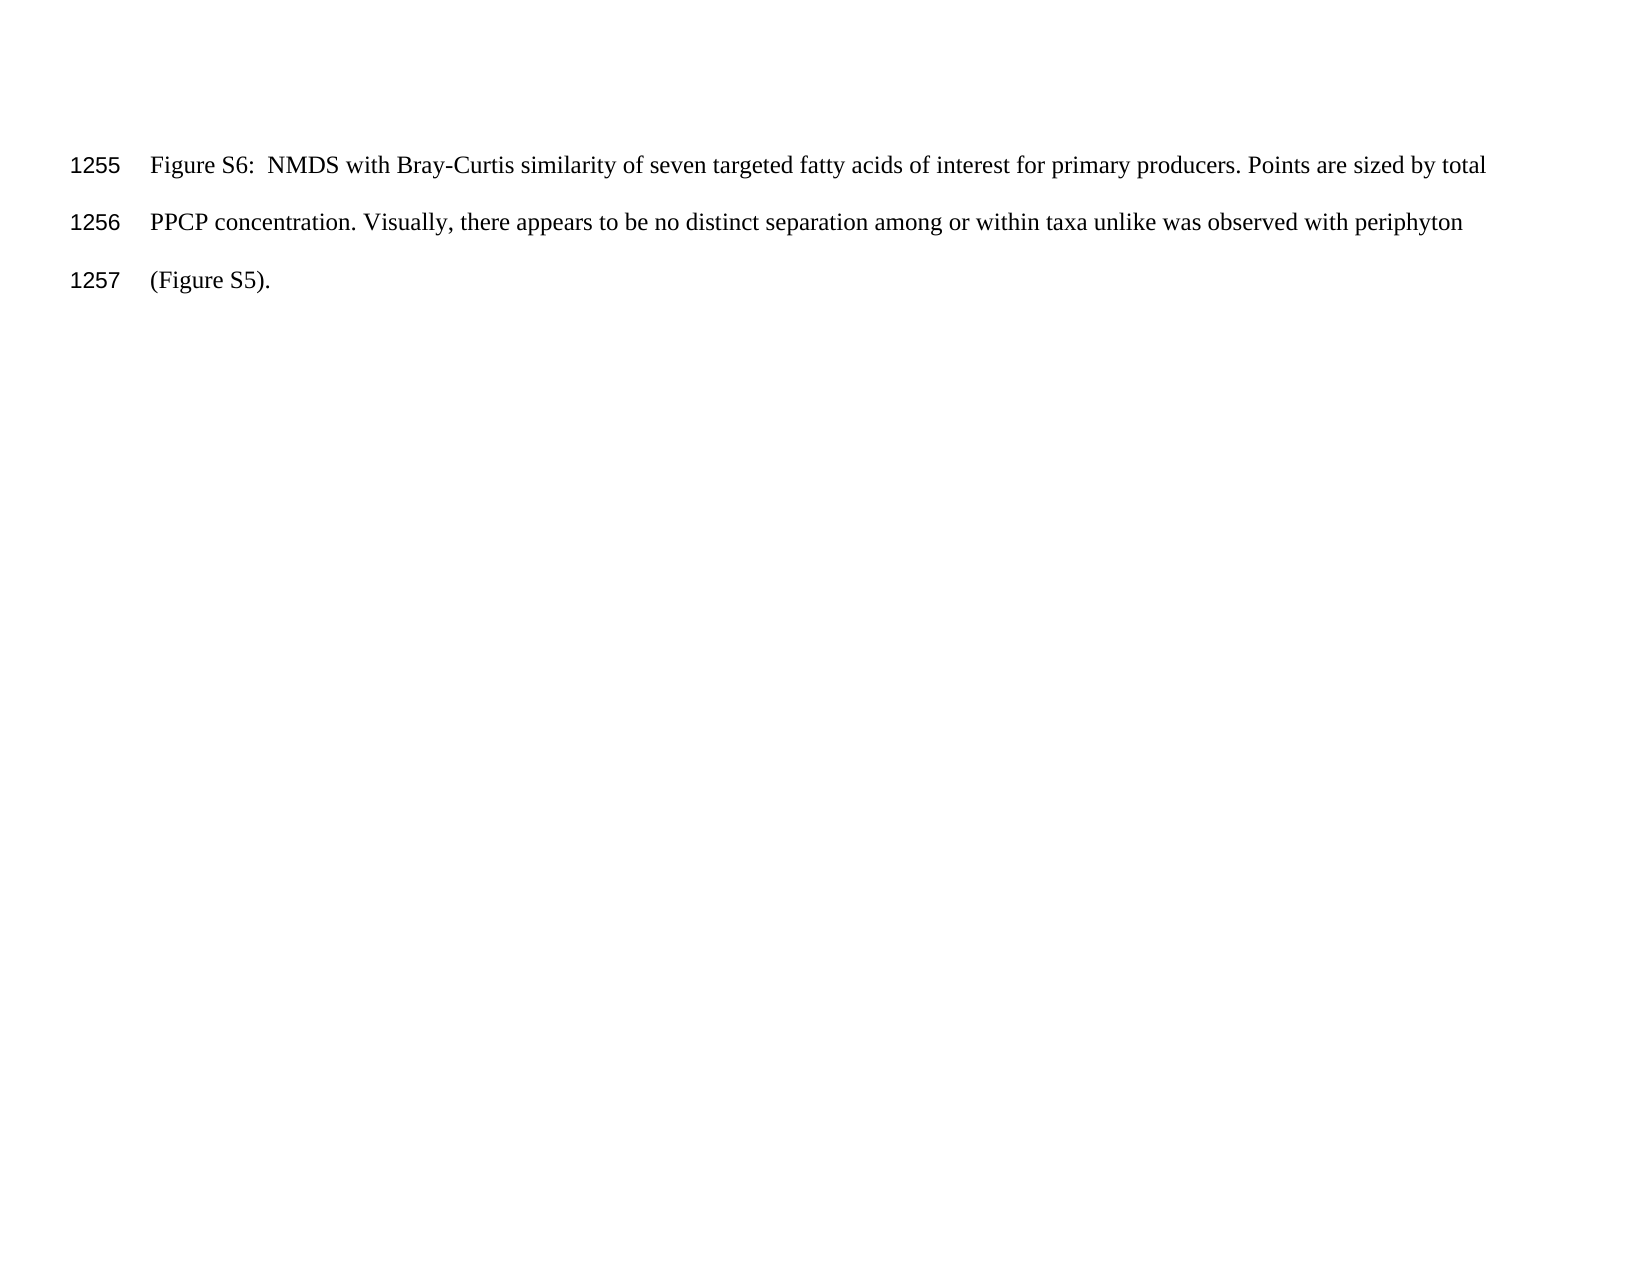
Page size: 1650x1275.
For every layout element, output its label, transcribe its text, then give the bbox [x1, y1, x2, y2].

text Figure S6: NMDS with Bray-Curtis similarity of seven targeted fatty acids of interest for primary producers. Points are sized by total PPCP concentration. Visually, there appears to be no distinct separation among or within taxa unlike was observed with periphyton (Figure S5). [150, 150, 1500, 294]
